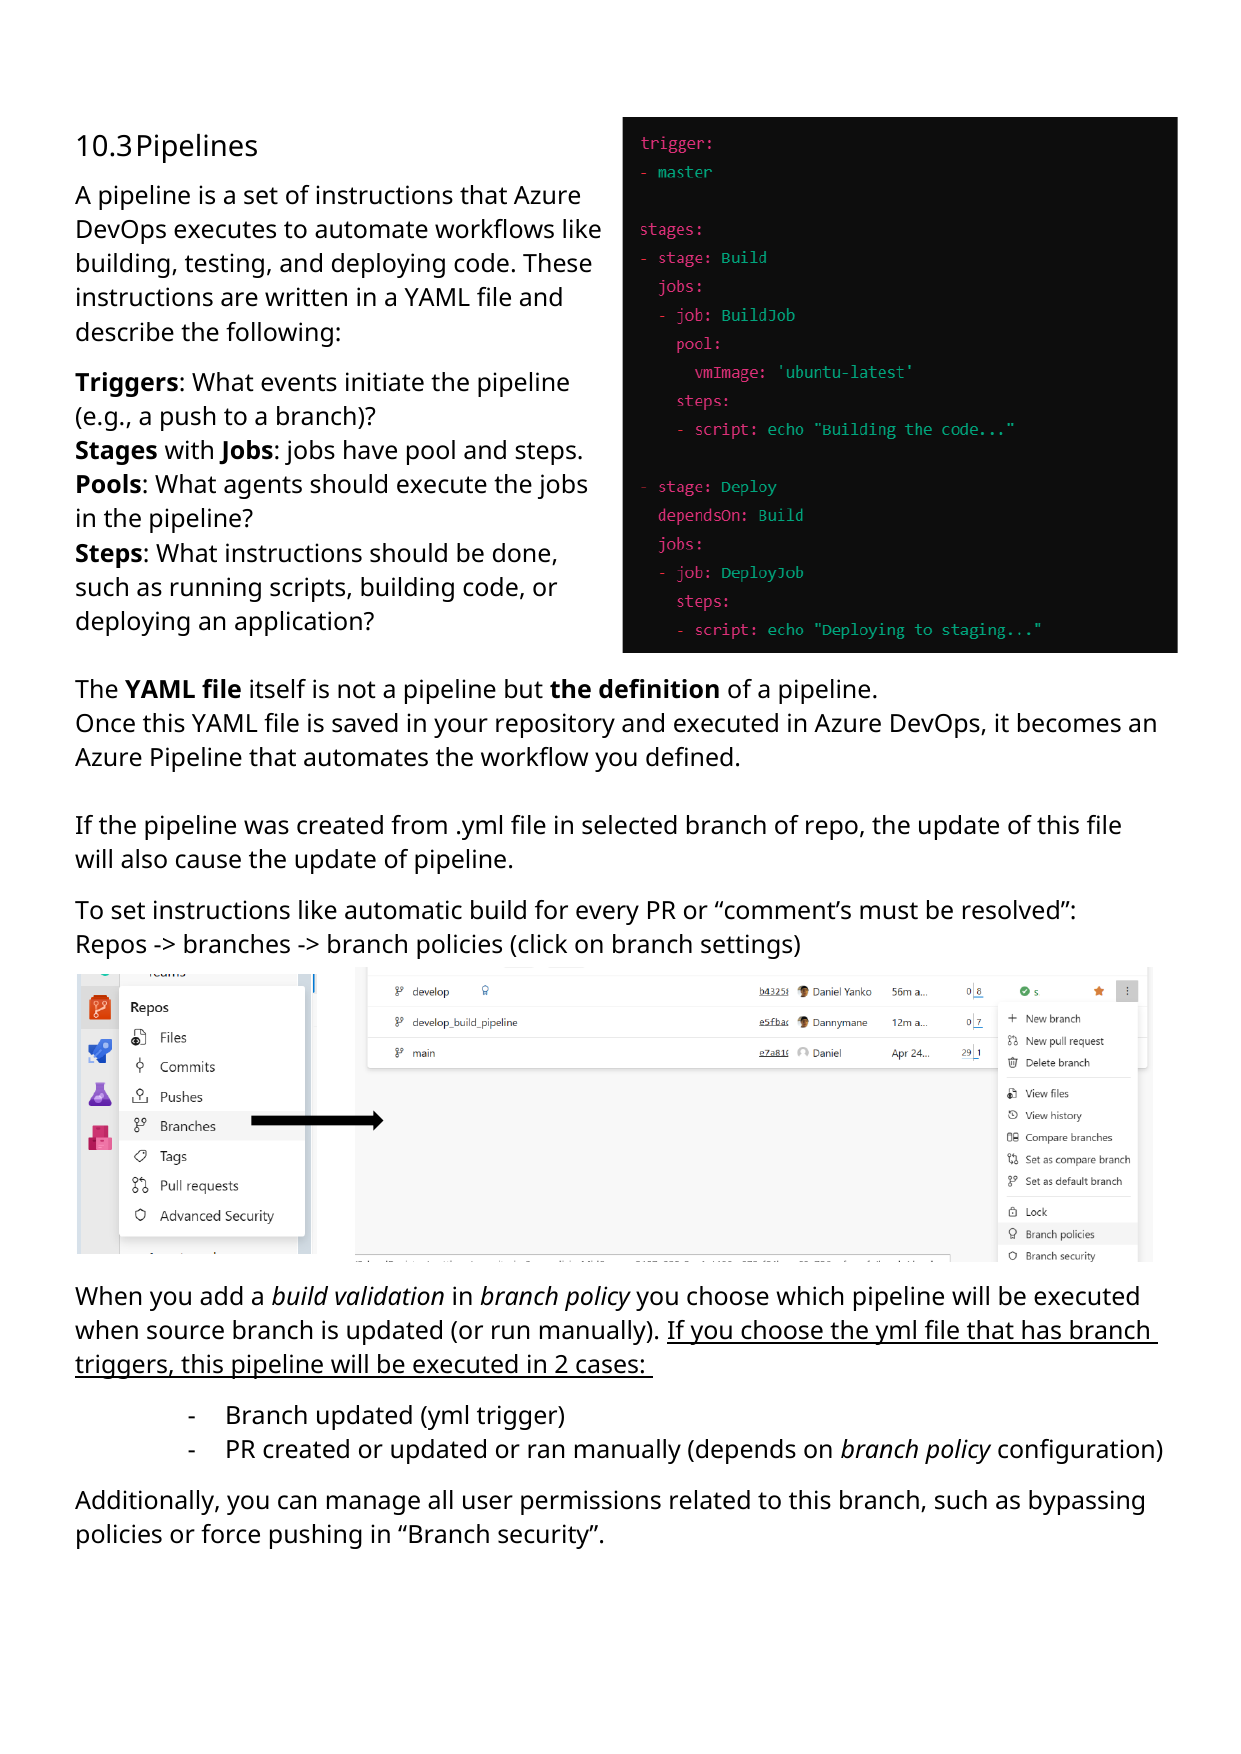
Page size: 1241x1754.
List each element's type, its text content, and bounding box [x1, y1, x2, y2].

text Pools: What agents should execute the jobs in the pipeline? [75, 467, 622, 535]
text Stages with Jobs: jobs have pool and steps. [75, 433, 622, 467]
subtitle Pipelines [75, 126, 622, 165]
text Additionally, you can manage all user permissions related to this branch, such as bypassing policies or force pushing in “Branch security”. [75, 1482, 1165, 1585]
text If the pipeline was created from .yml file in selected branch of repo, the update of this file will also cause the update of pipeline. [75, 808, 1165, 876]
text Steps: What instructions should be done, such as running scripts, building code, or deploying an application? [75, 535, 622, 637]
text The YAML file itself is not a pipeline but the definition of a pipeline. [75, 671, 1165, 706]
text To set instructions like automatic build for every PR or “comment’s must be resolved”: Repos -> branches -> branch policies (click on branch settings) [75, 892, 1165, 961]
text A pipeline is a set of instructions that Azure DevOps executes to automate workflows like building, testing, and deploying code. These instructions are written in a YAML file and describe the following: [75, 178, 622, 348]
text Triggers: What events initiate the pipeline (e.g., a push to a branch)? [75, 365, 622, 433]
list Branch updated (yml trigger) [187, 1398, 1165, 1432]
list PR created or updated or ran manually (depends on branch policy configuration) [187, 1432, 1165, 1466]
picture [76, 974, 317, 1254]
text Once this YAML file is saved in your repository and executed in Azure DevOps, it becomes an Azure Pipeline that automates the workflow you defined. [75, 706, 1165, 774]
picture [622, 117, 1178, 653]
picture [355, 967, 1153, 1262]
